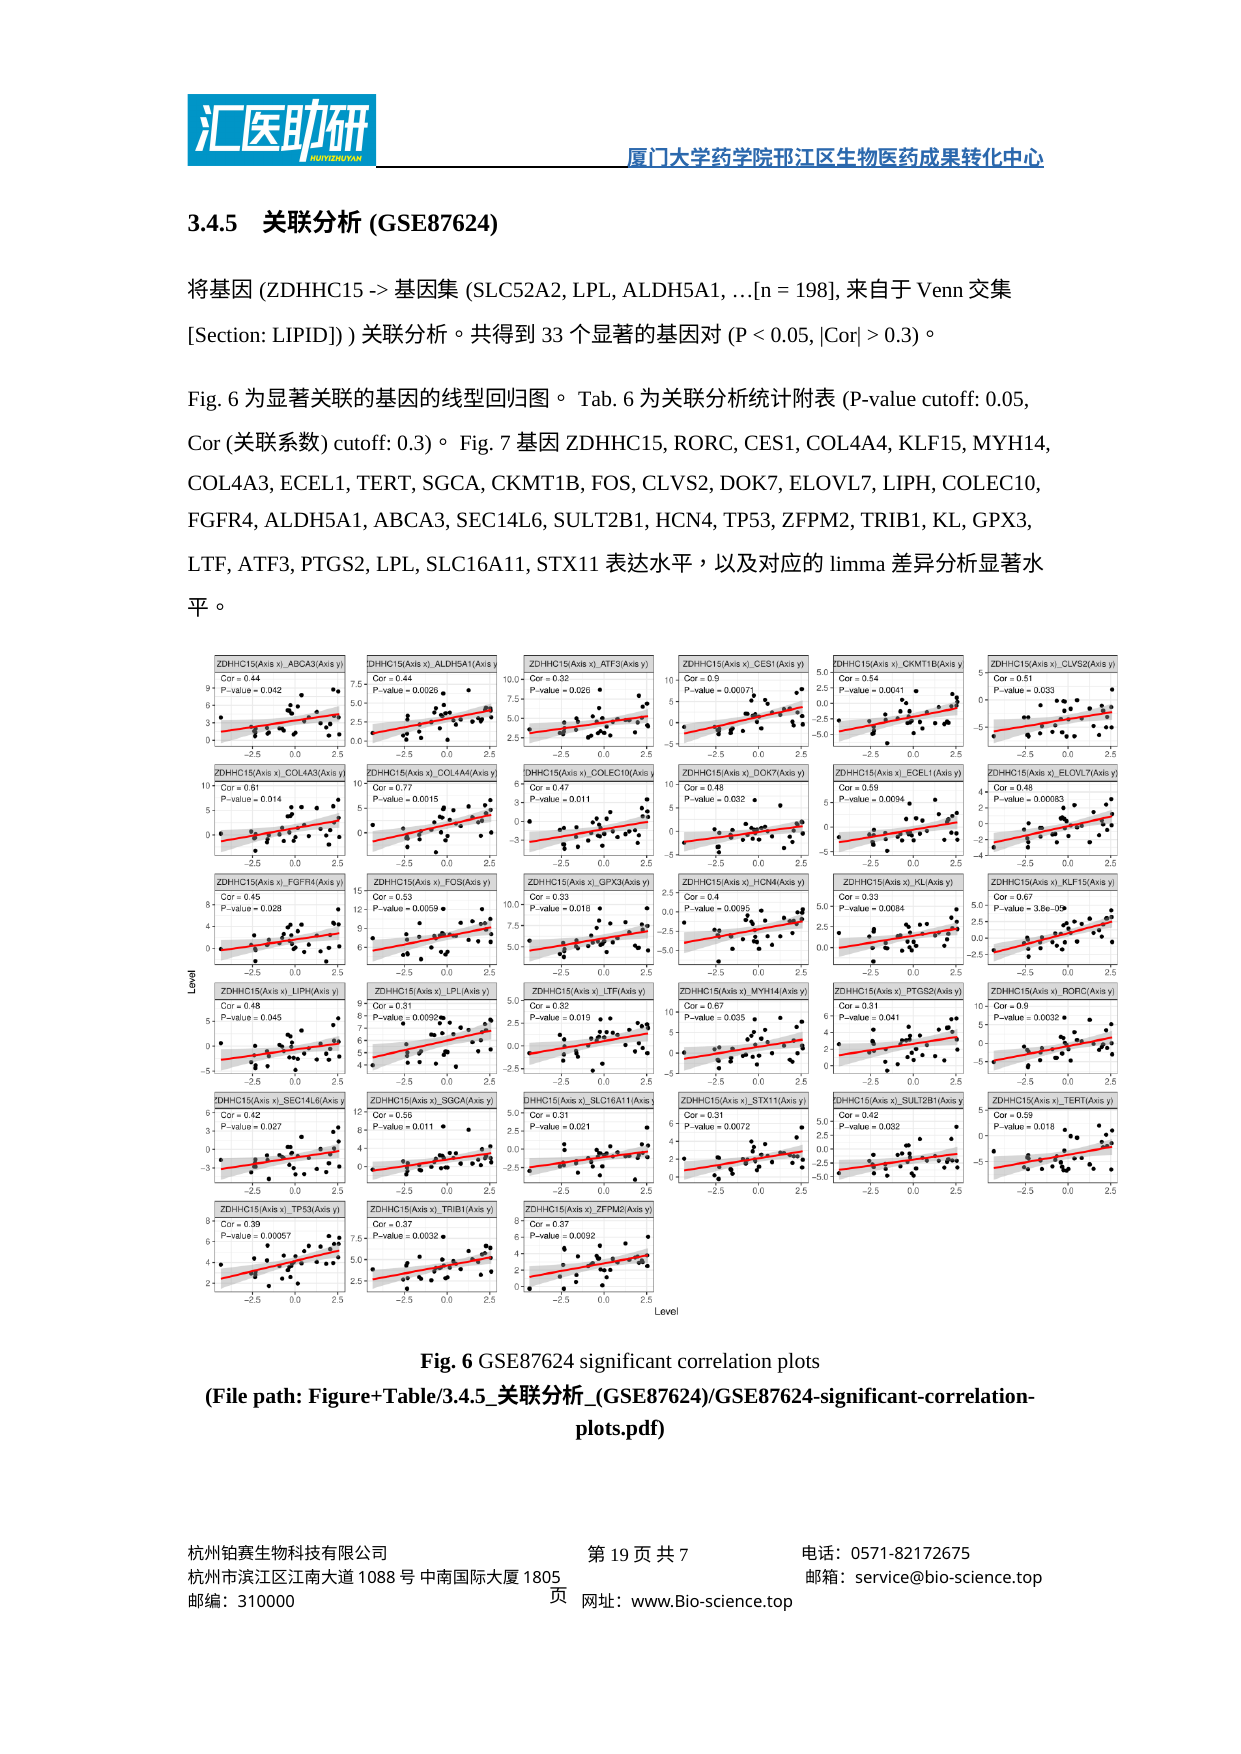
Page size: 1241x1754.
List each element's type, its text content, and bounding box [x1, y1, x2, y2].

text 将基因 (ZDHHC15 -> 基因集 (SLC52A2, LPL, ALDH5A1, …[n = 198], 来自于Venn 交集[Section: LIPID]) ) 关联分析。共得到 33 个显著的基因对 (P < 0.05, |Cor| > 0.3)。 [187, 274, 1053, 349]
picture [201, 118, 208, 127]
picture [204, 106, 210, 114]
picture [282, 99, 327, 161]
text Fig. 6 为显著关联的基因的线型回归图。 Tab. 6 为关联分析统计附表 (P-value cutoff: 0.05, Cor (关联系数) cutoff: 0.3)。 Fig. 7 基因 ZDHHC15, RORC, CES1, COL4A4, KLF15, MYH14, COL4A3, ECEL1, TERT, SGCA, CKMT1B, FOS, CLVS2, DOK7, ELOVL7, LIPH, COLEC10, FGFR4, ALDH5A1, ABCA3, SEC14L6, SULT2B1, HCN4, TP53, ZFPM2, TRIB1, KL, GPX3, LTF, ATF3, PTGS2, LPL, SLC16A11, STX11 表达水平，以及对应的 limma 差异分析显著水平。 [187, 383, 1053, 622]
subtitle 3.4.5 关联分析 (GSE87624) [187, 205, 1053, 239]
text Fig. 6 GSE87624 significant correlation plots [187, 1348, 1053, 1373]
picture [187, 655, 1118, 1315]
picture [327, 106, 368, 150]
text (File path: Figure+Table/3.4.5_关联分析_(GSE87624)/GSE87624-significant-correlation-plots.pdf) [187, 1380, 1053, 1440]
picture [243, 106, 284, 150]
picture [196, 131, 208, 150]
picture [210, 106, 243, 150]
